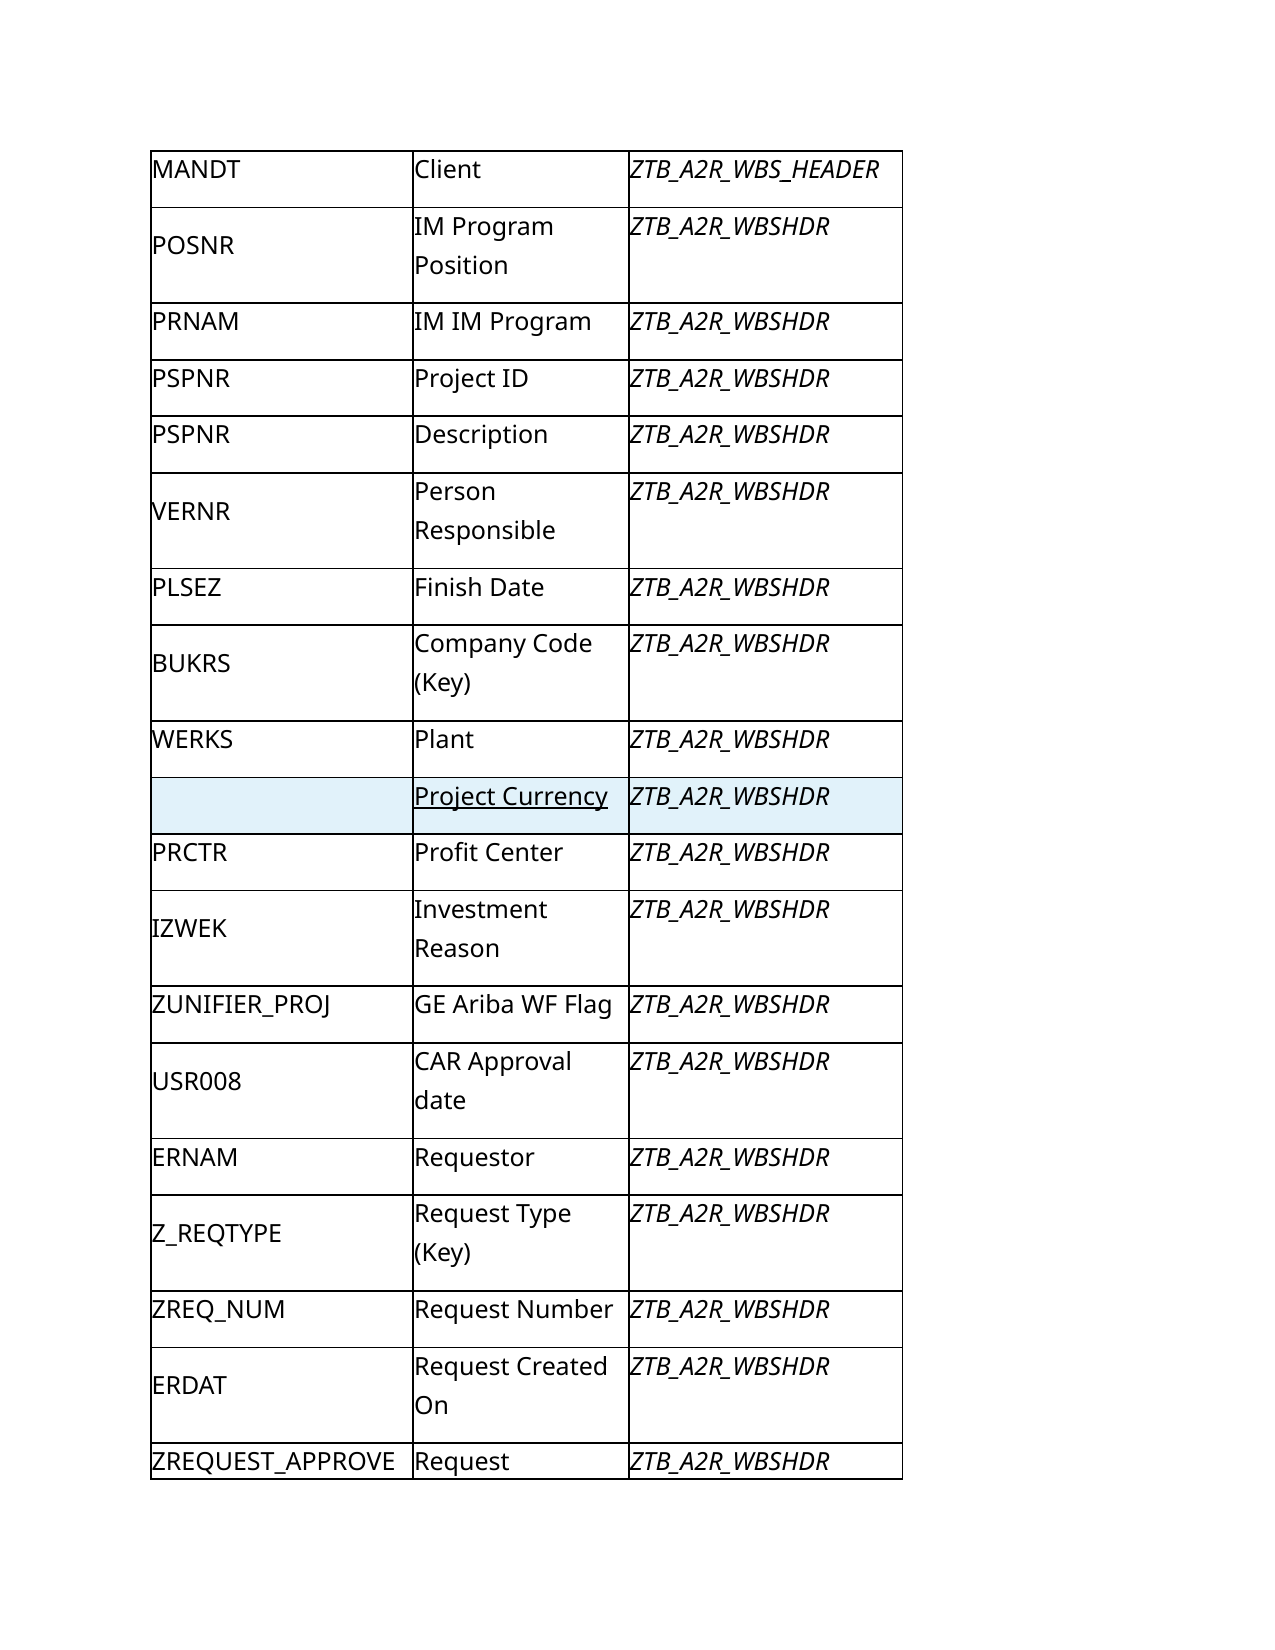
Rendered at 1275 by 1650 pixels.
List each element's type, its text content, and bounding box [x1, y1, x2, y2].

table_cell PLSEZ [152, 569, 412, 624]
table_cell ZTB_A2R_WBSHDR [630, 1292, 902, 1347]
table_cell ZTB_A2R_WBSHDR [630, 1348, 902, 1442]
table_cell ZTB_A2R_WBSHDR [630, 835, 902, 890]
table_cell ZTB_A2R_WBSHDR [630, 1196, 902, 1290]
table_cell USR008 [152, 1044, 412, 1138]
table_cell Plant [414, 722, 628, 777]
table_cell Person Responsible [414, 474, 628, 568]
table_cell BUKRS [152, 626, 412, 720]
table_cell Profit Center [414, 835, 628, 890]
table_cell ZTB_A2R_WBSHDR [630, 474, 902, 568]
table_cell ZREQ_NUM [152, 1292, 412, 1347]
table_cell IM IM Program [414, 304, 628, 359]
table_cell PRNAM [152, 304, 412, 359]
table_cell ERDAT [152, 1348, 412, 1442]
table_cell Request Approved On [414, 1444, 628, 1478]
table_cell Client [414, 152, 628, 207]
table_cell Description [414, 417, 628, 472]
table_cell [152, 778, 412, 833]
table_cell PSPNR [152, 361, 412, 415]
table_cell POSNR [152, 208, 412, 302]
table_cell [152, 1444, 412, 1478]
table_cell Project ID [414, 361, 628, 415]
table_cell ZTB_A2R_WBSHDR [630, 891, 902, 985]
table_cell ZUNIFIER_PROJ [152, 987, 412, 1042]
table_cell IM Program Position [414, 208, 628, 302]
table_cell WERKS [152, 722, 412, 777]
table_cell Company Code (Key) [414, 626, 628, 720]
table_cell VERNR [152, 474, 412, 568]
table_cell Request Created On [414, 1348, 628, 1442]
table_cell IZWEK [152, 891, 412, 985]
table_cell Finish Date [414, 569, 628, 624]
table_cell ZTB_A2R_WBS_HEADER [630, 152, 902, 207]
table_cell ZTB_A2R_WBSHDR [630, 208, 902, 302]
table_cell ZTB_A2R_WBSHDR [630, 778, 902, 833]
table_cell ZTB_A2R_WBSHDR [630, 626, 902, 720]
table_cell ERNAM [152, 1139, 412, 1194]
table_cell Request Type (Key) [414, 1196, 628, 1290]
table_cell GE Ariba WF Flag [414, 987, 628, 1042]
table_cell Investment Reason [414, 891, 628, 985]
table_cell PRCTR [152, 835, 412, 890]
table_cell CAR Approval date [414, 1044, 628, 1138]
table_cell ZTB_A2R_WBSHDR [630, 987, 902, 1042]
table_cell Z_REQTYPE [152, 1196, 412, 1290]
table_cell ZTB_A2R_WBSHDR [630, 722, 902, 777]
table_cell ZTB_A2R_WBSHDR [630, 361, 902, 415]
table_cell ZTB_A2R_WBSHDR [630, 1044, 902, 1138]
table_cell MANDT [152, 152, 412, 207]
table_cell ZTB_A2R_WBSHDR [630, 1139, 902, 1194]
table_cell ZTB_A2R_WBSHDR [630, 304, 902, 359]
table_cell ZTB_A2R_WBSHDR [630, 1444, 902, 1478]
table_cell ZTB_A2R_WBSHDR [630, 569, 902, 624]
table_cell PSPNR [152, 417, 412, 472]
table_cell Requestor [414, 1139, 628, 1194]
table_cell Project Currency [414, 778, 628, 833]
table_cell Request Number [414, 1292, 628, 1347]
table_cell ZTB_A2R_WBSHDR [630, 417, 902, 472]
